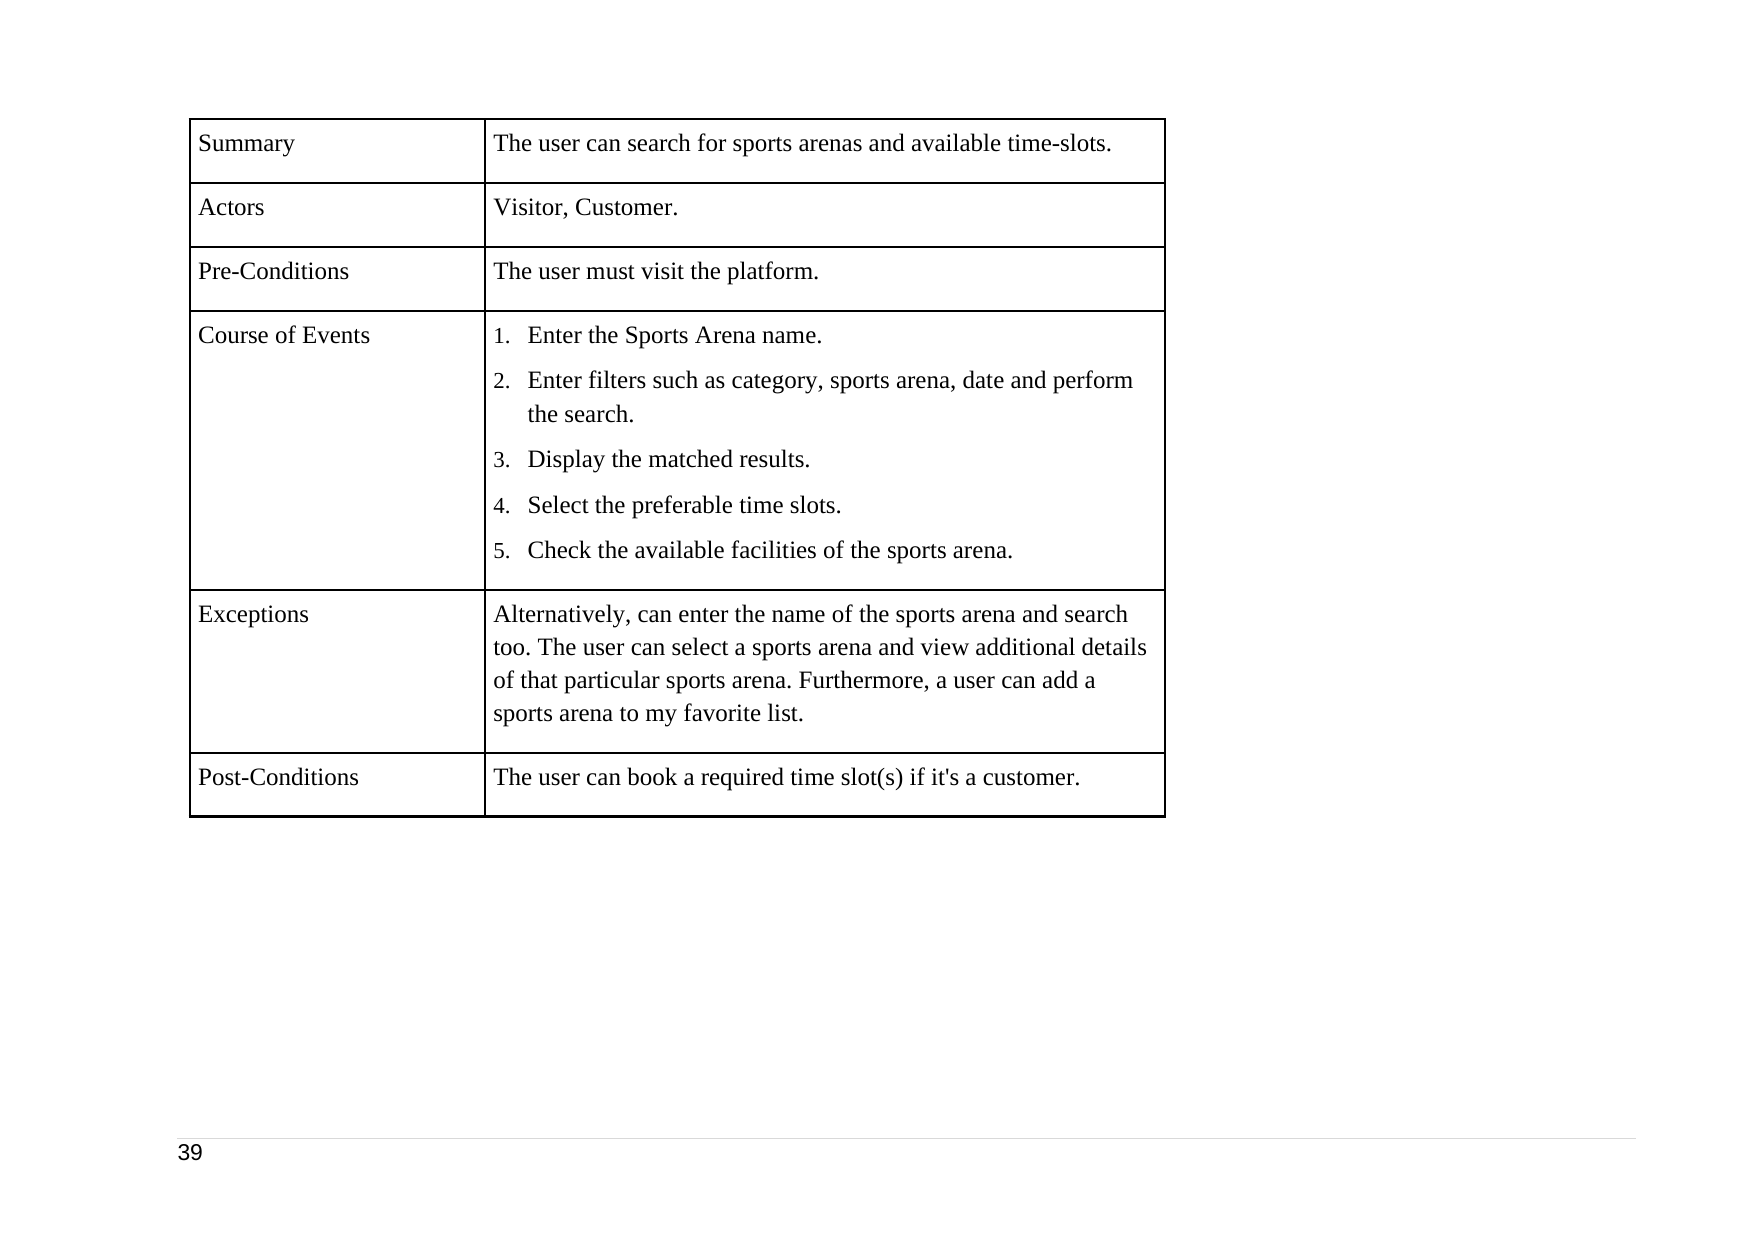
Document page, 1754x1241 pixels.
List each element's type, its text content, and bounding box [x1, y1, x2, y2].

table_cell Enter the Sports Arena name. Enter filters such as category, sports arena, date and perform the search. Display the matched results. Select the preferable time slots. Check the available facilities of the sports arena. [486, 312, 1164, 589]
table_cell Alternatively, can enter the name of the sports arena and search too. The user can select a sports arena and view additional details of that particular sports arena. Furthermore, a user can add a sports arena to my favorite list. [486, 591, 1164, 752]
table_cell Visitor, Customer. [486, 184, 1164, 246]
table_cell The user can search for sports arenas and available time-slots. [486, 120, 1164, 182]
table_cell Pre-Conditions [191, 248, 484, 310]
table_cell The user can book a required time slot(s) if it's a customer. [486, 754, 1164, 815]
table_cell Summary [191, 120, 484, 182]
table_cell Post-Conditions [191, 754, 484, 815]
table_cell Course of Events [191, 312, 484, 589]
table_cell Exceptions [191, 591, 484, 752]
table_cell Actors [191, 184, 484, 246]
table_cell The user must visit the platform. [486, 248, 1164, 310]
